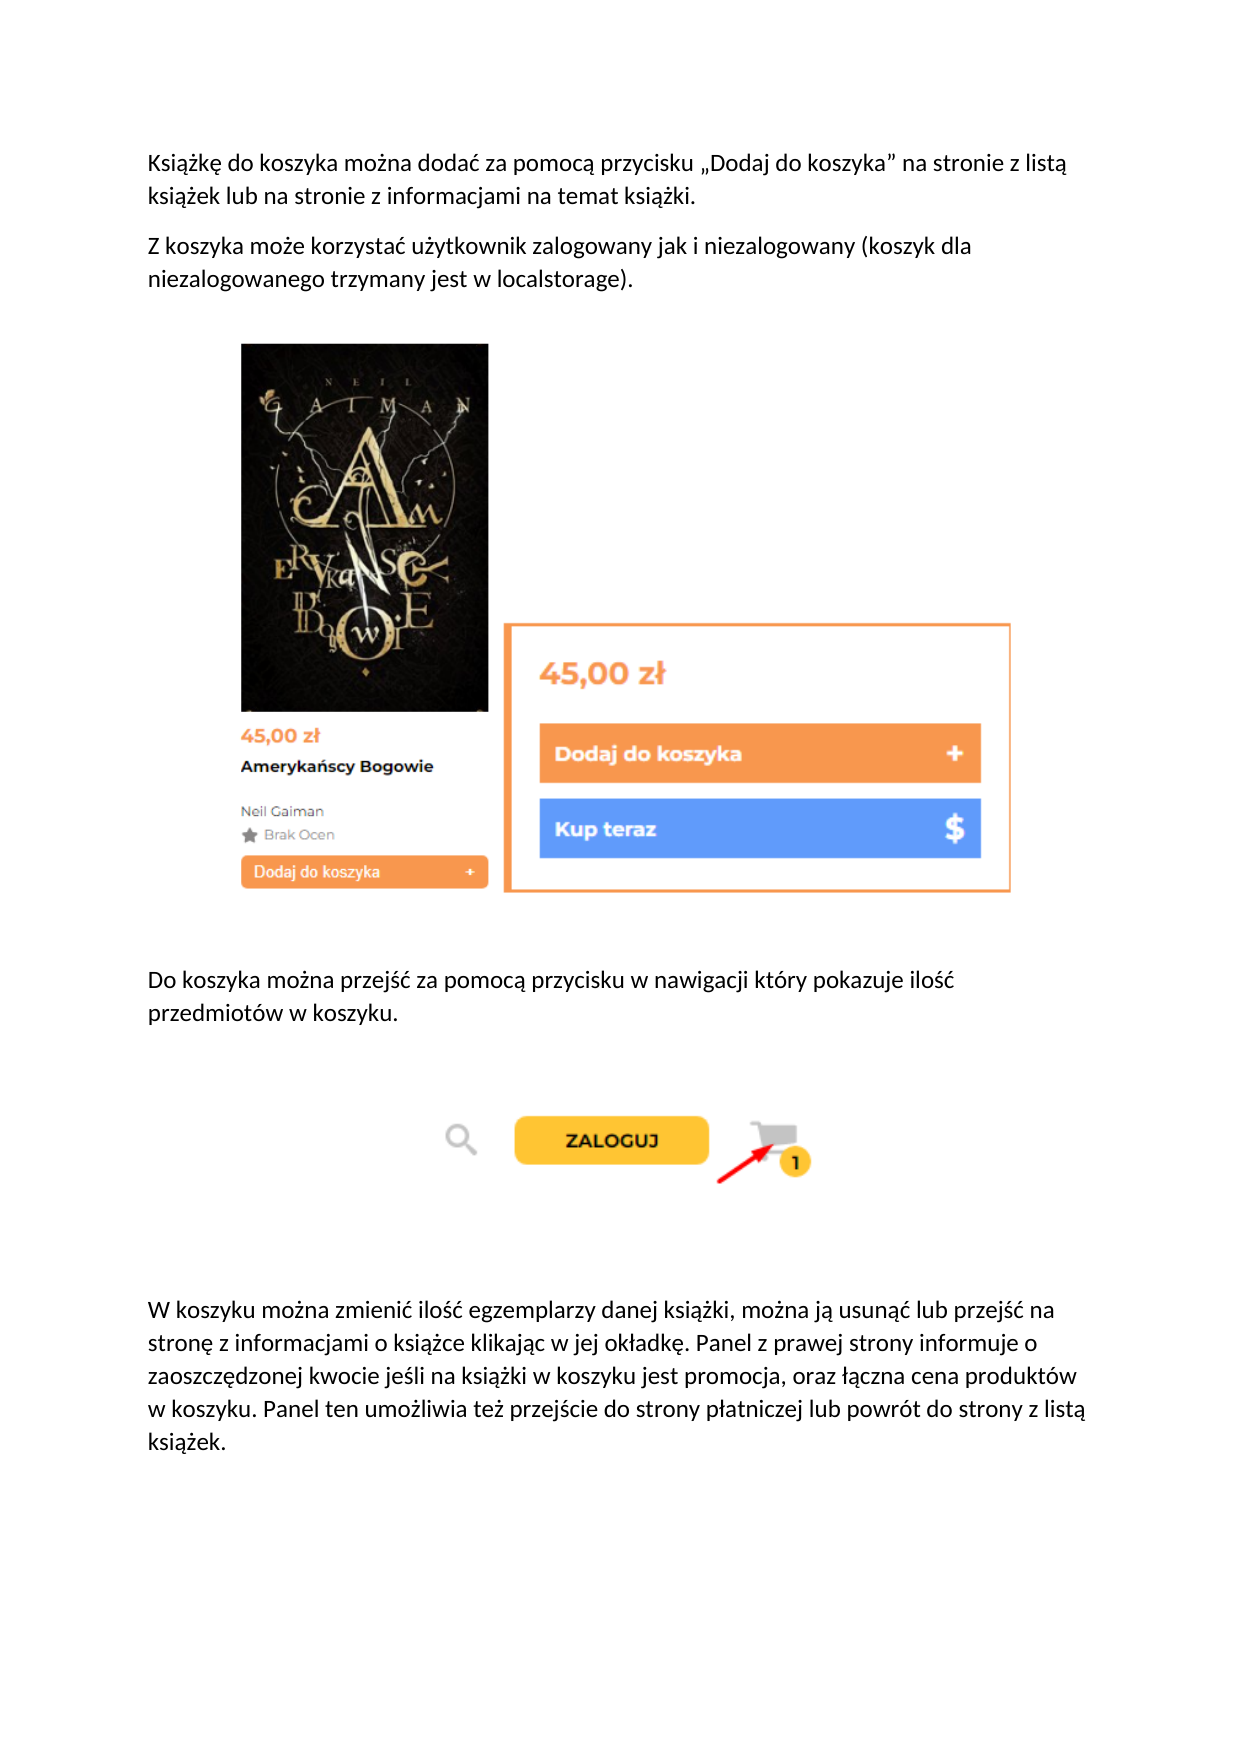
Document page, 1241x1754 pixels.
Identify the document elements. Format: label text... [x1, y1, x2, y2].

picture [402, 1096, 838, 1226]
text Z koszyka może korzystać użytkownik zalogowany jak i niezalogowany (koszyk dla niezalogowanego trzymany jest w localstorage). [148, 230, 1093, 293]
picture [229, 312, 1011, 896]
text W koszyku można zmienić ilość egzemplarzy danej książki, można ją usunąć lub przejść na stronę z informacjami o książce klikając w jej okładkę. Panel z prawej strony informuje o zaoszczędzonej kwocie jeśli na książki w koszyku jest promocja, oraz łączna cena produktów w koszyku. Panel ten umożliwia też przejście do strony płatniczej lub powrót do strony z listą książek. [148, 1294, 1093, 1457]
text Książkę do koszyka można dodać za pomocą przycisku „Dodaj do koszyka” na stronie z listą książek lub na stronie z informacjami na temat książki. [148, 148, 1093, 211]
text Do koszyka można przejść za pomocą przycisku w nawigacji który pokazuje ilość przedmiotów w koszyku. [148, 964, 1093, 1027]
